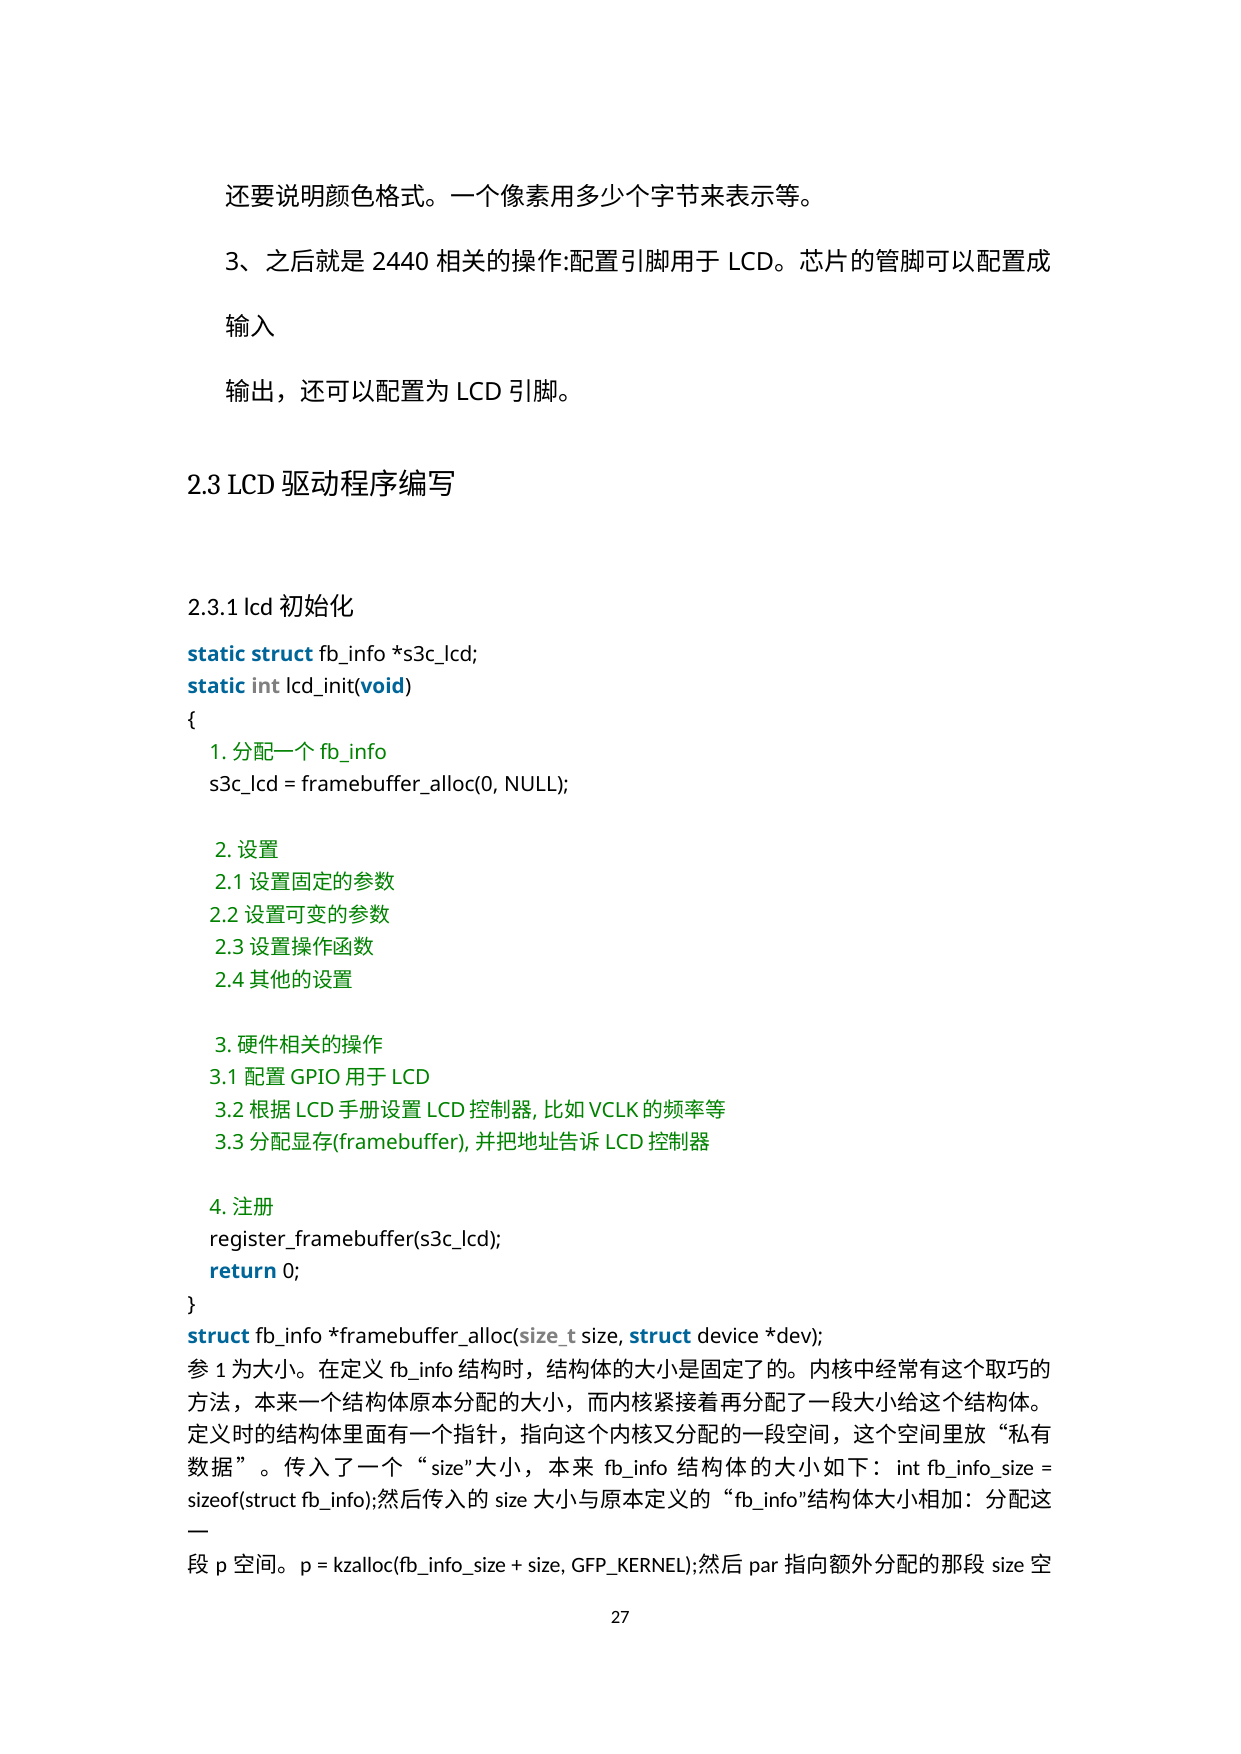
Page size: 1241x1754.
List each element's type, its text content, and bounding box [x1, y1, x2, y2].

subtitle 2.3.1 lcd 初始化 [187, 572, 1053, 637]
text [187, 1352, 1053, 1579]
text static int lcd_init(void) [187, 669, 1053, 702]
text { [187, 702, 1053, 734]
text register_framebuffer(s3c_lcd); [187, 1222, 1053, 1254]
subtitle 2.3 LCD 驱动程序编写 [187, 449, 1053, 514]
text 2.3 设置操作函数 [187, 929, 1053, 962]
text struct fb_info *framebuffer_alloc(size_t size, struct device *dev); [187, 1319, 1053, 1352]
text 3.1 配置GPIO用于LCD [187, 1059, 1053, 1092]
text 2.1 设置固定的参数 [187, 864, 1053, 897]
text s3c_lcd = framebuffer_alloc(0, NULL); [187, 767, 1053, 799]
text 4. 注册 [187, 1189, 1053, 1222]
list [187, 162, 1053, 422]
text 3.3 分配显存(framebuffer), 并把地址告诉LCD控制器 [187, 1124, 1053, 1157]
text 3.2 根据LCD手册设置LCD控制器, 比如VCLK的频率等 [187, 1092, 1053, 1124]
text } [187, 1287, 1053, 1319]
text 2.4 其他的设置 [187, 962, 1053, 994]
text 1. 分配一个fb_info [187, 734, 1053, 767]
text static struct fb_info *s3c_lcd; [187, 637, 1053, 669]
text 3. 硬件相关的操作 [187, 1027, 1053, 1059]
text return 0; [187, 1254, 1053, 1287]
text 2.2 设置可变的参数 [187, 897, 1053, 929]
text 2. 设置 [187, 832, 1053, 864]
